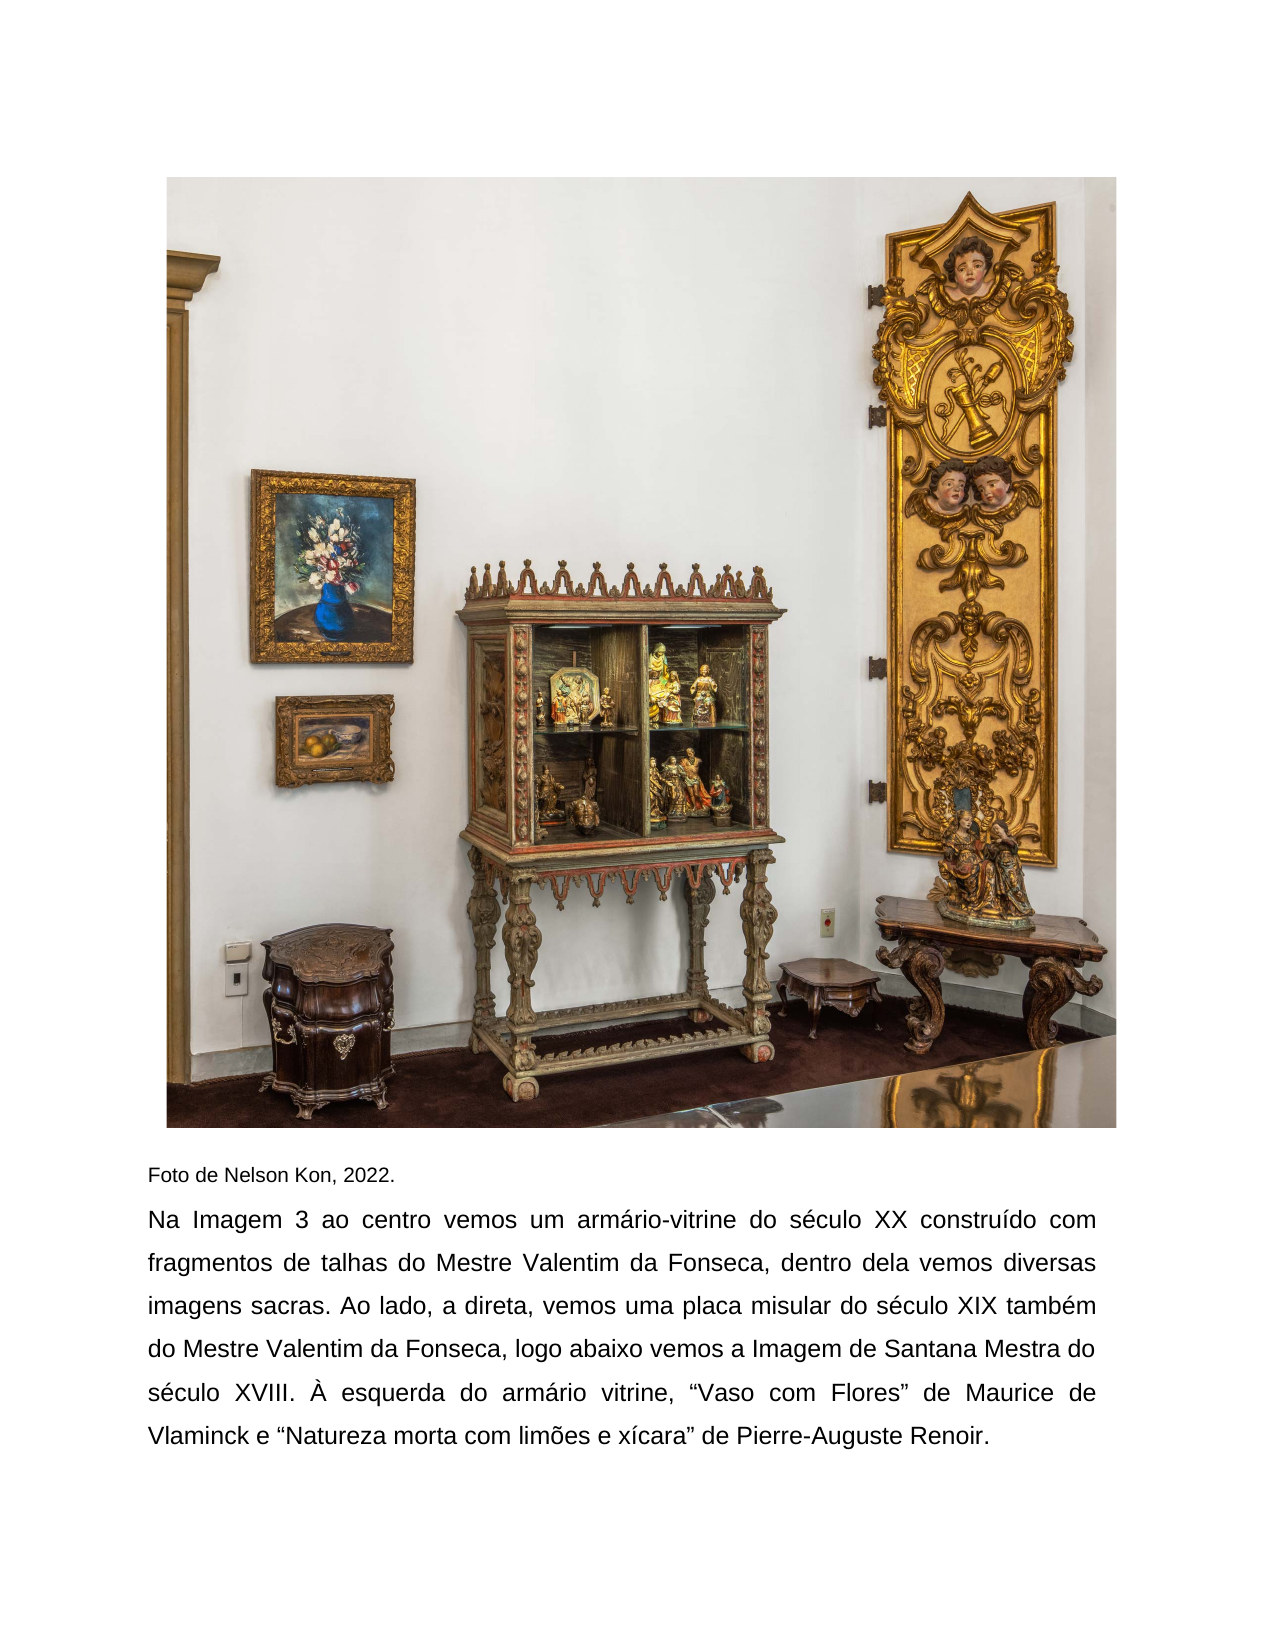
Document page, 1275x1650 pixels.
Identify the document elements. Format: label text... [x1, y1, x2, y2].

text Foto de Nelson Kon, 2022. [148, 1162, 1098, 1186]
picture [166, 177, 1117, 1128]
text Na Imagem 3 ao centro vemos um armário-vitrine do século XX construído com fragmentos de talhas do Mestre Valentim da Fonseca, dentro dela vemos diversas imagens sacras. Ao lado, a direta, vemos uma placa misular do século XIX também do Mestre Valentim da Fonseca, logo abaixo vemos a Imagem de Santana Mestra do século XVIII. À esquerda do armário vitrine, “Vaso com Flores” de Maurice de Vlaminck e “Natureza morta com limões e xícara” de Pierre-Auguste Renoir. [148, 1205, 1098, 1449]
